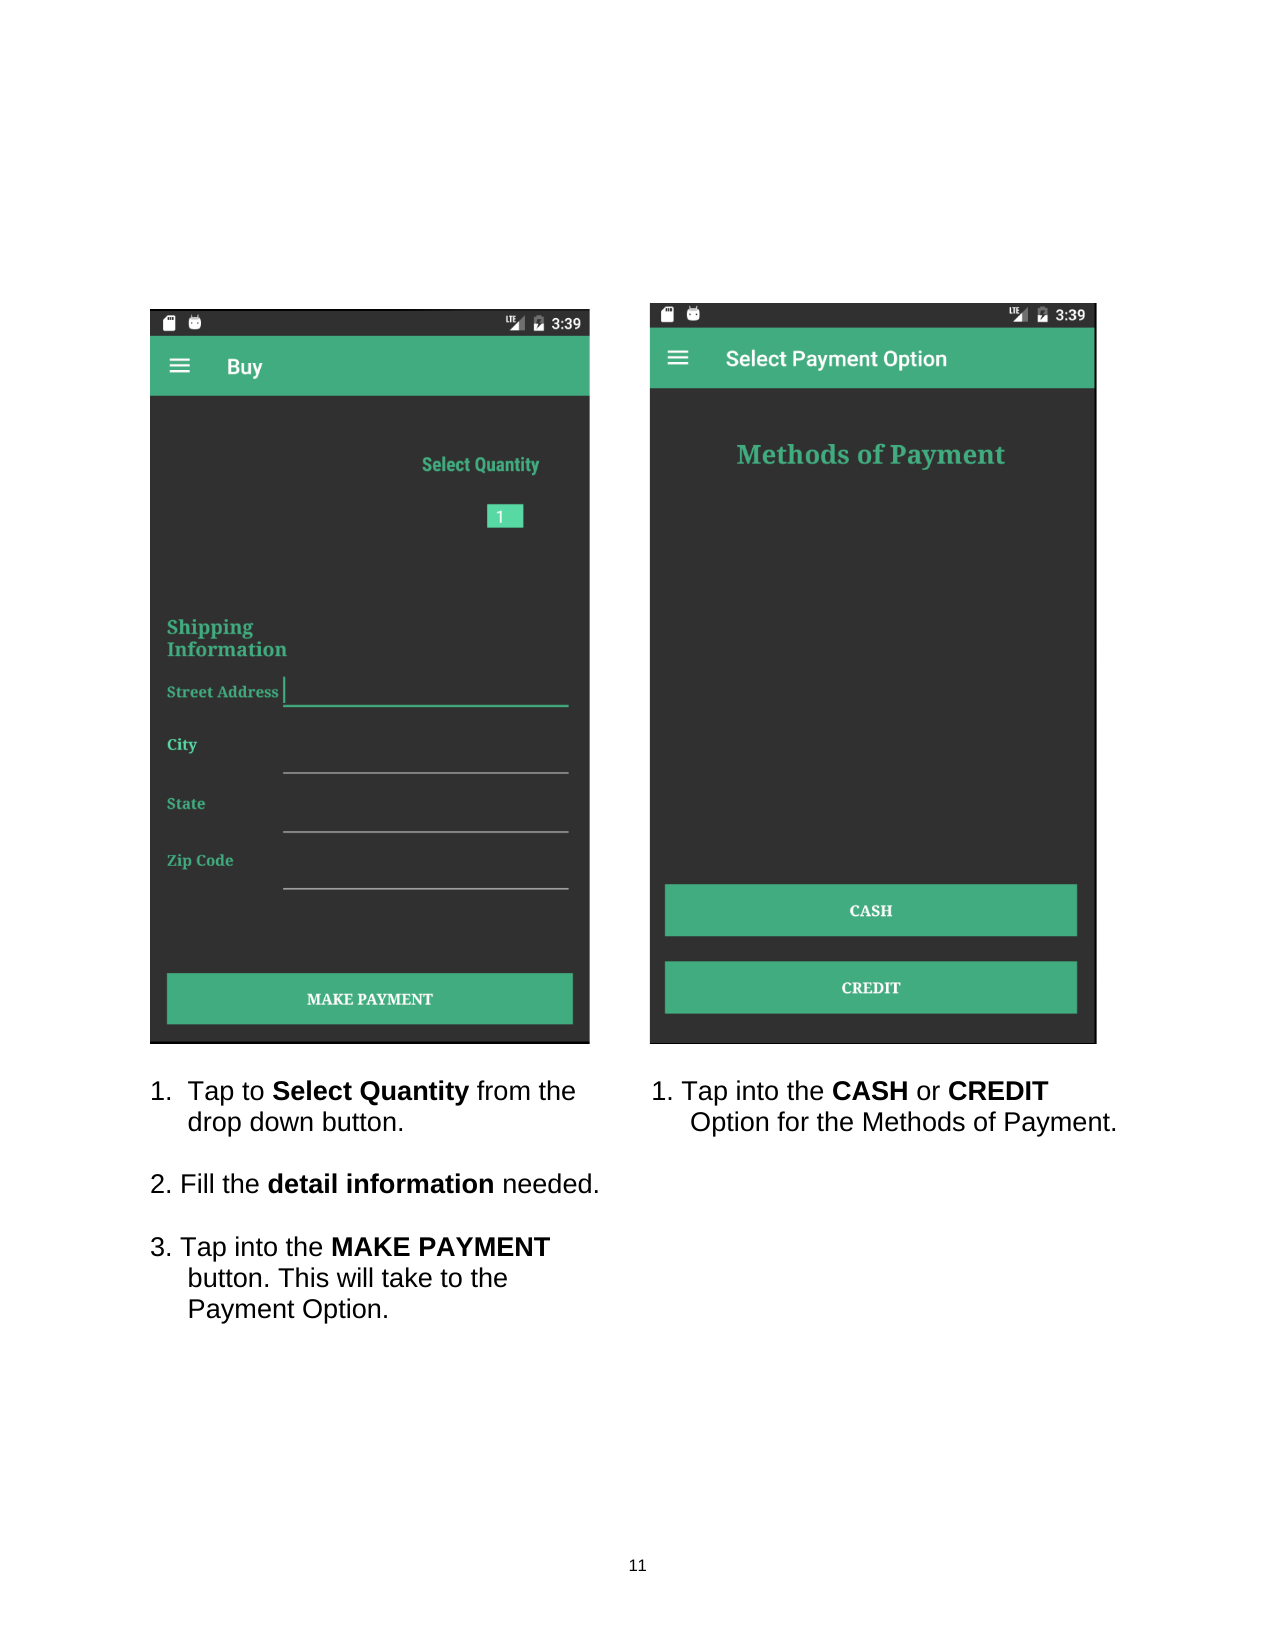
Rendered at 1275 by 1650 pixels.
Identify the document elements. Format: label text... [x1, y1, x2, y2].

text drop down button. Option for the Methods of Payment. [150, 1106, 1125, 1137]
picture [150, 309, 590, 1044]
picture [649, 303, 1097, 1044]
text 2. Fill the detail information needed. [150, 1168, 1125, 1199]
text button. This will take to the [150, 1262, 1125, 1293]
text Payment Option. [150, 1293, 1125, 1324]
text 1. Tap to Select Quantity from the 1. Tap into the CASH or CREDIT [150, 1074, 1125, 1106]
text 3. Tap into the MAKE PAYMENT [150, 1231, 1125, 1262]
